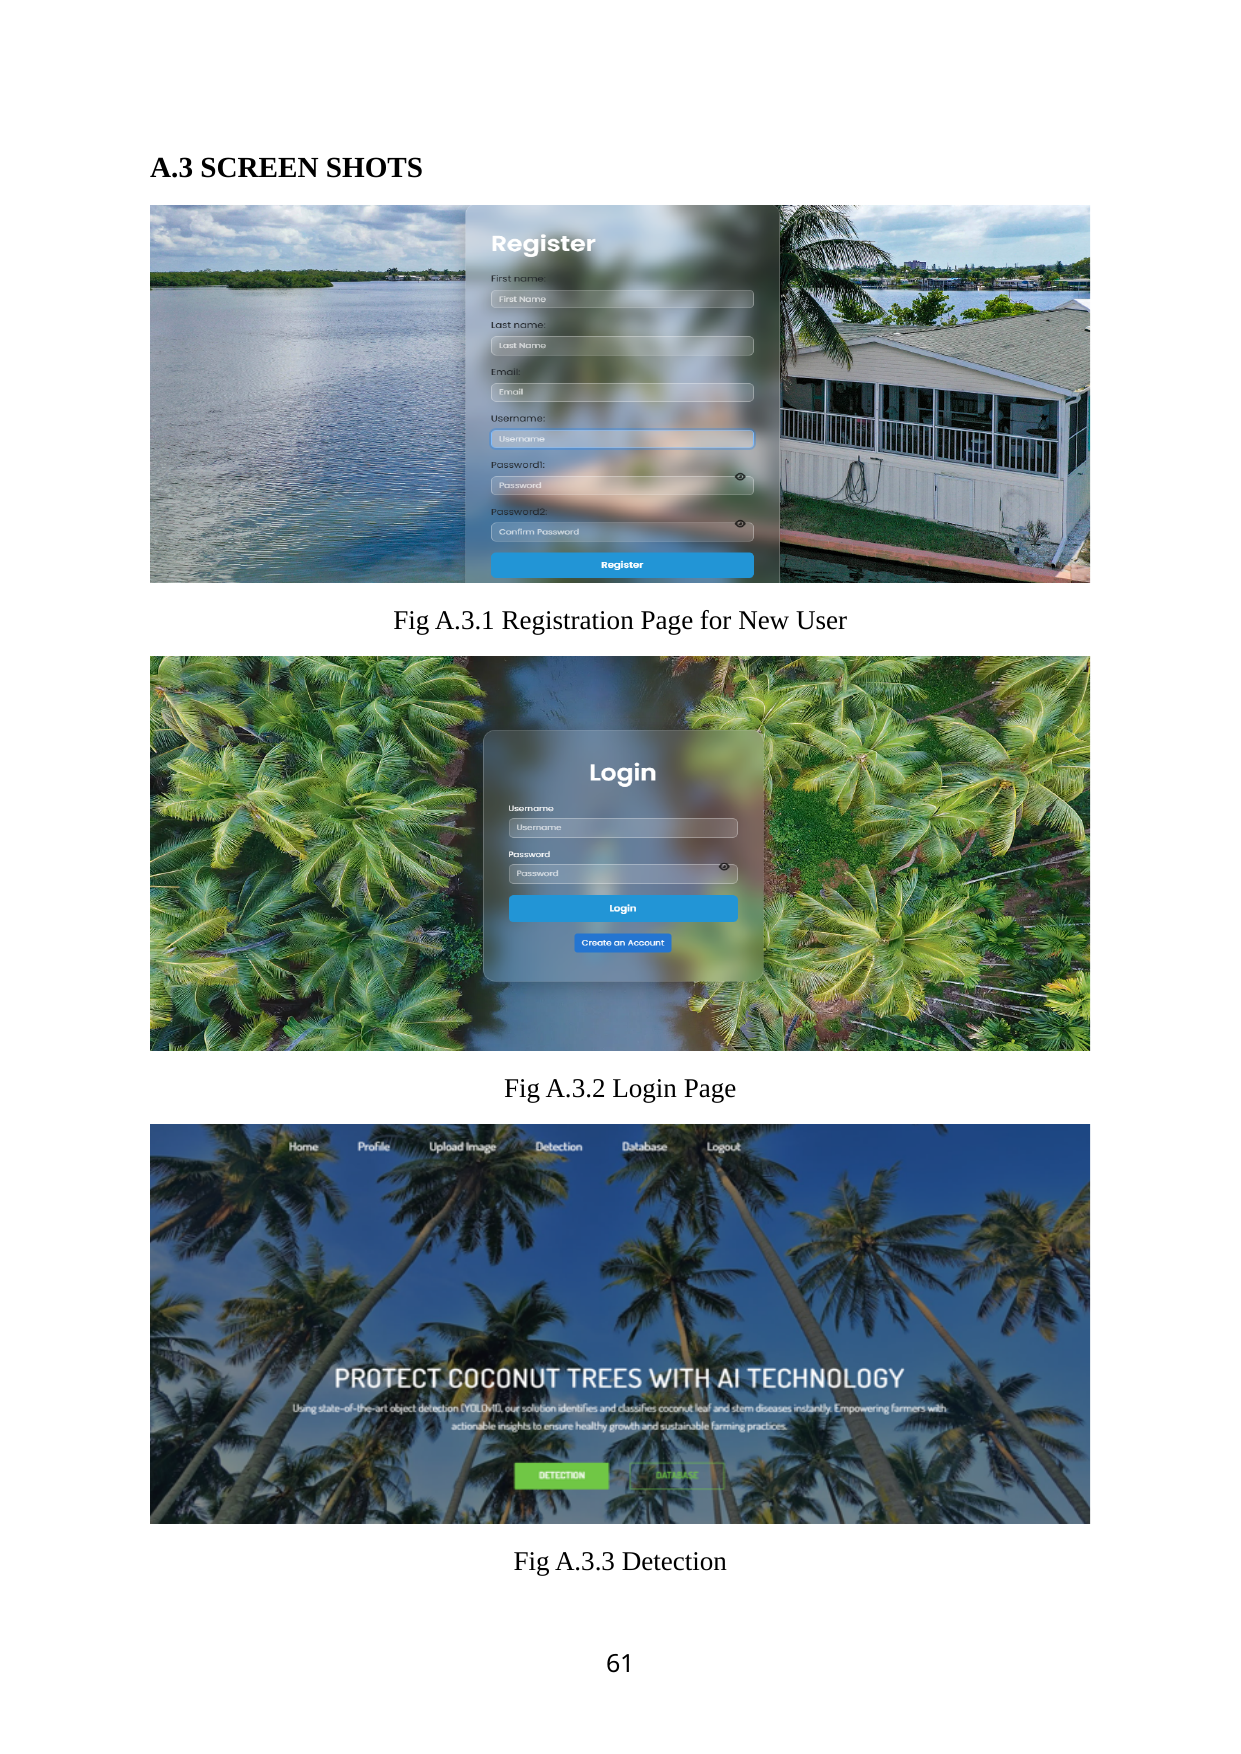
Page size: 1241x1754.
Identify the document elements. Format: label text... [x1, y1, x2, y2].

picture [150, 656, 1091, 1051]
picture [150, 1124, 1091, 1524]
text Fig A.3.2 Login Page [150, 1072, 1090, 1103]
picture [150, 205, 1091, 583]
text Fig A.3.3 Detection [150, 1545, 1090, 1576]
text Fig A.3.1 Registration Page for New User [150, 604, 1090, 636]
text A.3 SCREEN SHOTS [150, 150, 1090, 183]
